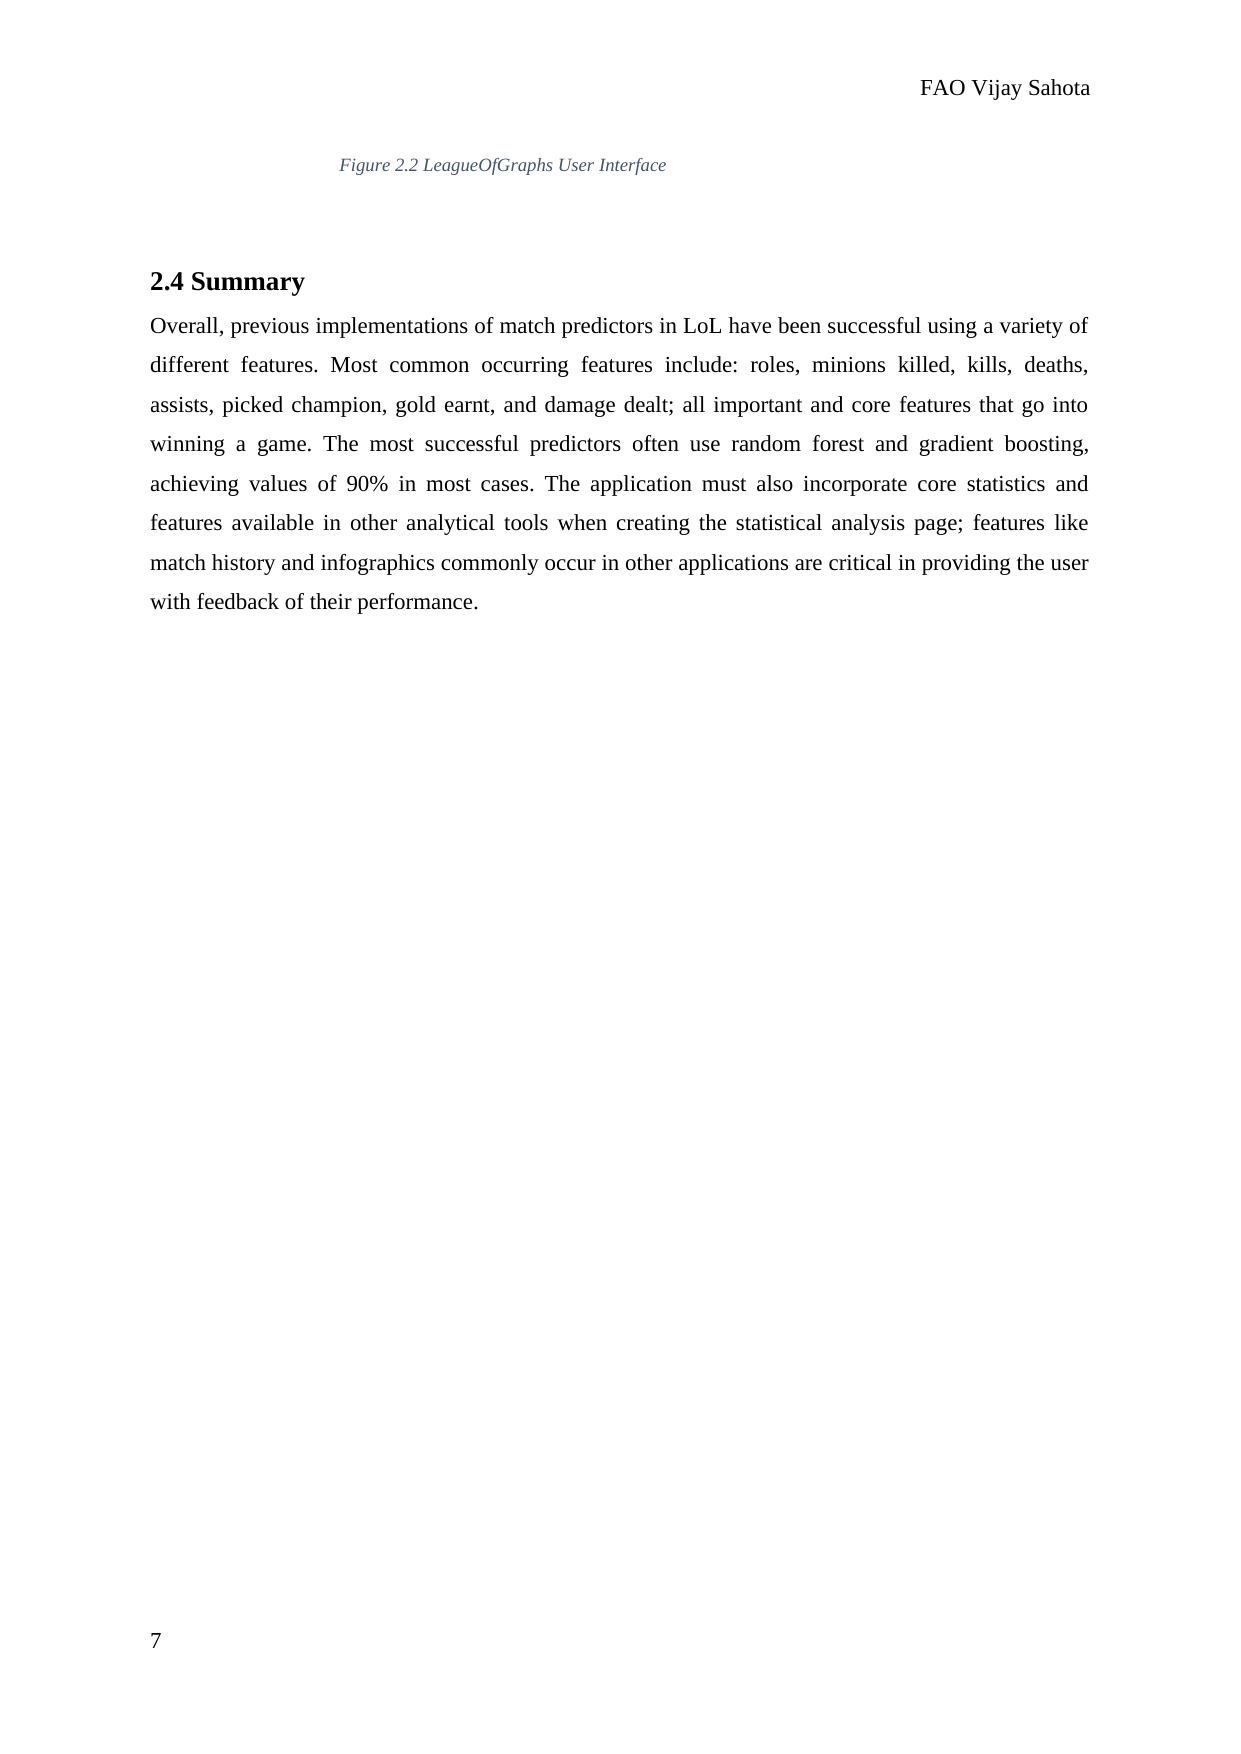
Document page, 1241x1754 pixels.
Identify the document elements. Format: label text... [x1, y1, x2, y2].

subtitle 2.4 Summary [150, 265, 1090, 296]
text Overall, previous implementations of match predictors in LoL have been successful using a variety of different features. Most common occurring features include: roles, minions killed, kills, deaths, assists, picked champion, gold earnt, and damage dealt; all important and core features that go into winning a game. The most successful predictors often use random forest and gradient boosting, achieving values of 90% in most cases. The application must also incorporate core statistics and features available in other analytical tools when creating the statistical analysis page; features like match history and infographics commonly occur in other applications are critical in providing the user with feedback of their performance. [150, 312, 1090, 614]
